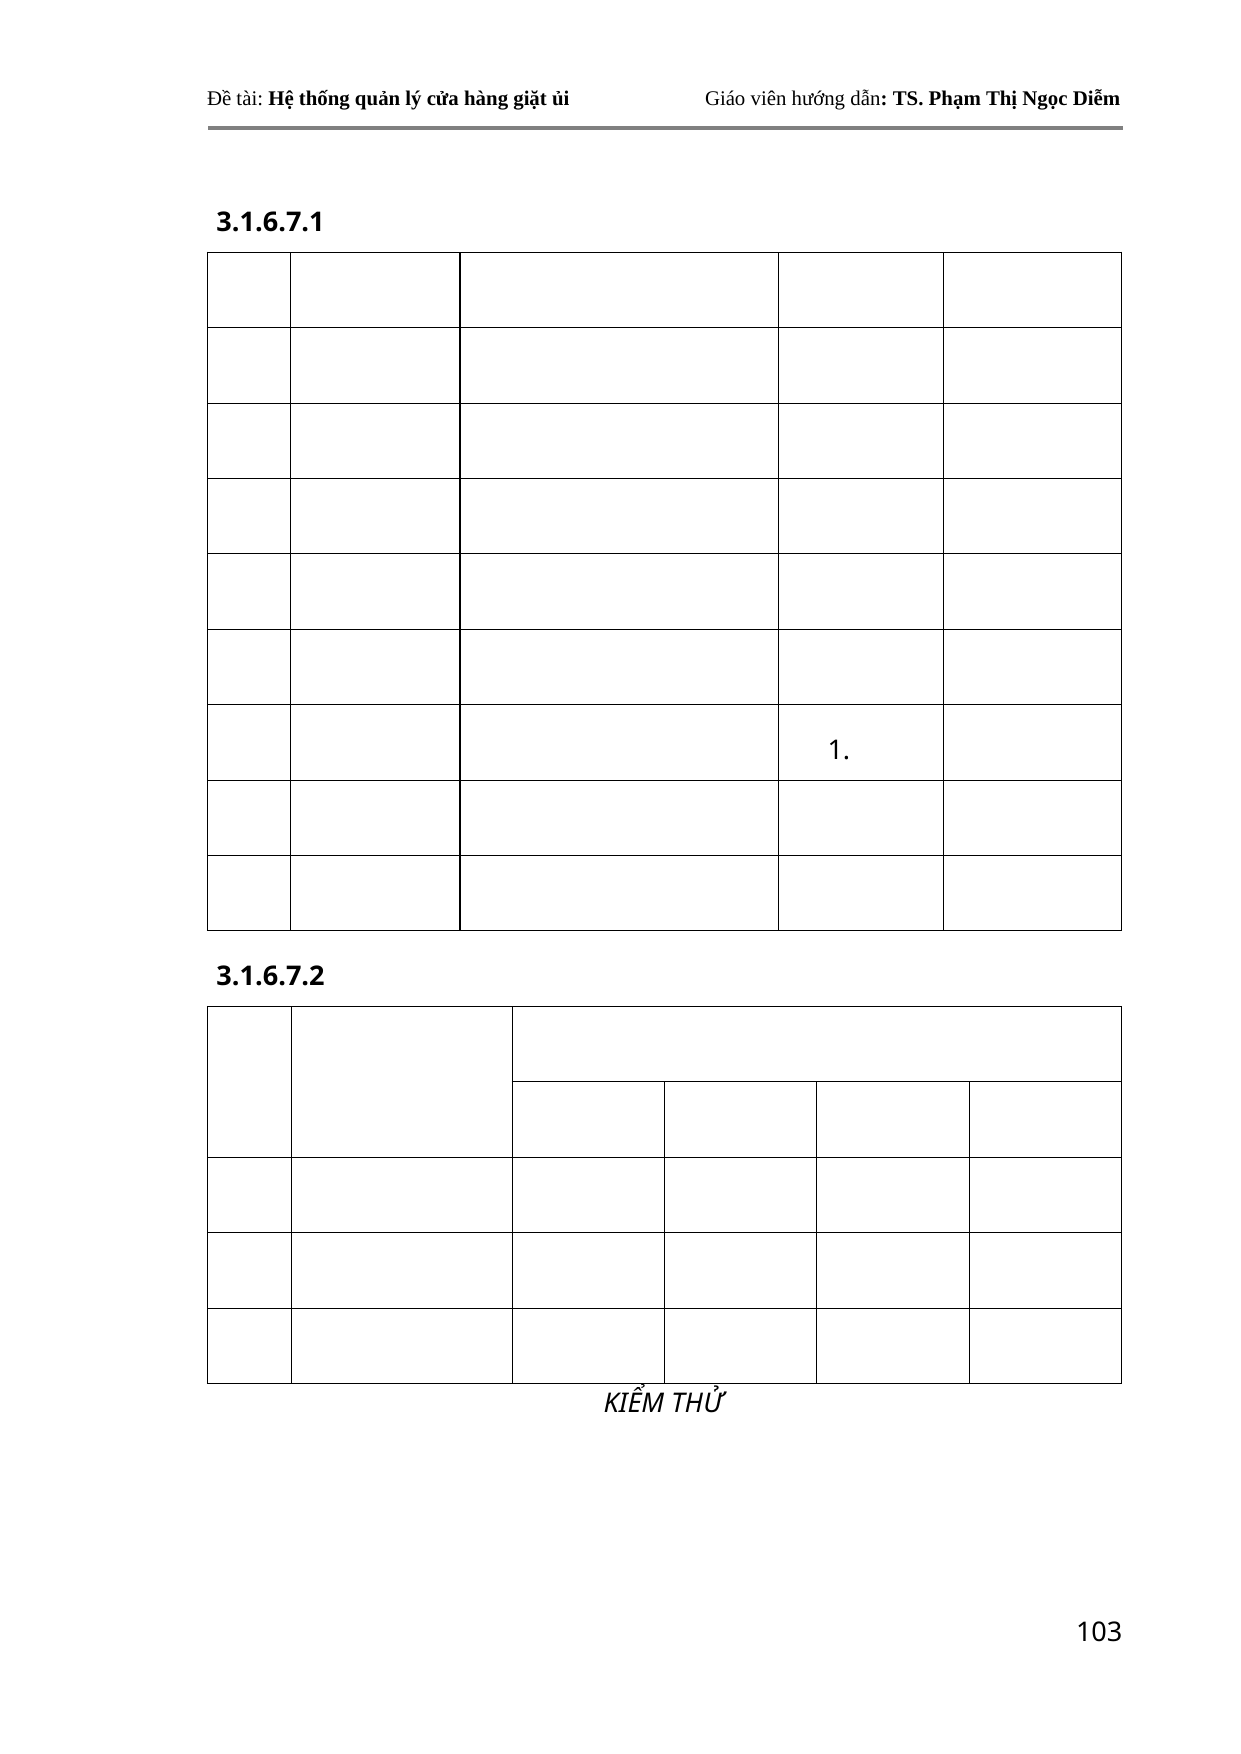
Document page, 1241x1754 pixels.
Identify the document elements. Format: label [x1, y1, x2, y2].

table_cell [208, 554, 290, 629]
table_cell [292, 1309, 512, 1383]
table_cell [665, 1309, 816, 1383]
table_cell [292, 1233, 512, 1307]
table_cell [461, 554, 778, 629]
table_cell [817, 1082, 969, 1157]
table_cell [291, 479, 459, 553]
table_cell [779, 404, 943, 478]
table_header [208, 1007, 291, 1157]
table_header [208, 253, 290, 327]
table_cell [779, 705, 943, 779]
table_cell [208, 328, 290, 402]
table_header [779, 253, 943, 327]
table_cell [944, 554, 1121, 629]
table_cell [944, 781, 1121, 855]
table_cell [944, 705, 1121, 779]
table_cell [208, 404, 290, 478]
table_cell [665, 1082, 816, 1157]
table_cell [208, 1233, 291, 1307]
table_cell [513, 1082, 664, 1157]
table_cell [513, 1233, 664, 1307]
table_cell [291, 856, 459, 930]
table_cell [513, 1158, 664, 1232]
table_cell [461, 705, 778, 779]
table_header [513, 1007, 1121, 1081]
table_cell [779, 328, 943, 402]
table_cell [292, 1158, 512, 1232]
table_cell [291, 781, 459, 855]
table_cell [817, 1158, 969, 1232]
table_cell [944, 404, 1121, 478]
table_cell [779, 479, 943, 553]
table_cell [665, 1158, 816, 1232]
table_cell [970, 1082, 1121, 1157]
table_cell [291, 705, 459, 779]
table_cell [944, 856, 1121, 930]
table_cell [208, 630, 290, 704]
table_cell [291, 630, 459, 704]
table_cell [208, 856, 290, 930]
table_cell [208, 479, 290, 553]
table_cell [208, 1158, 291, 1232]
table_cell [944, 630, 1121, 704]
table_cell [779, 856, 943, 930]
table_cell [461, 404, 778, 478]
table_cell [779, 554, 943, 629]
table_cell [944, 479, 1121, 553]
table_cell [944, 328, 1121, 402]
table_cell [665, 1233, 816, 1307]
table_cell [208, 781, 290, 855]
table_header [292, 1007, 512, 1157]
table_cell [970, 1309, 1121, 1383]
table_cell [779, 630, 943, 704]
table_cell [461, 479, 778, 553]
table_cell [291, 554, 459, 629]
table_cell [970, 1233, 1121, 1307]
table_header [291, 253, 459, 327]
table_cell [817, 1233, 969, 1307]
table_cell [291, 404, 459, 478]
table_cell [461, 630, 778, 704]
table_cell [208, 1309, 291, 1383]
table_cell [970, 1158, 1121, 1232]
table_cell [291, 328, 459, 402]
table_header [944, 253, 1121, 327]
table_cell [208, 705, 290, 779]
table_cell [461, 856, 778, 930]
table_cell [779, 781, 943, 855]
table_cell [817, 1309, 969, 1383]
table_cell [513, 1309, 664, 1383]
table_header [461, 253, 778, 327]
table_cell [461, 781, 778, 855]
table_cell [461, 328, 778, 402]
